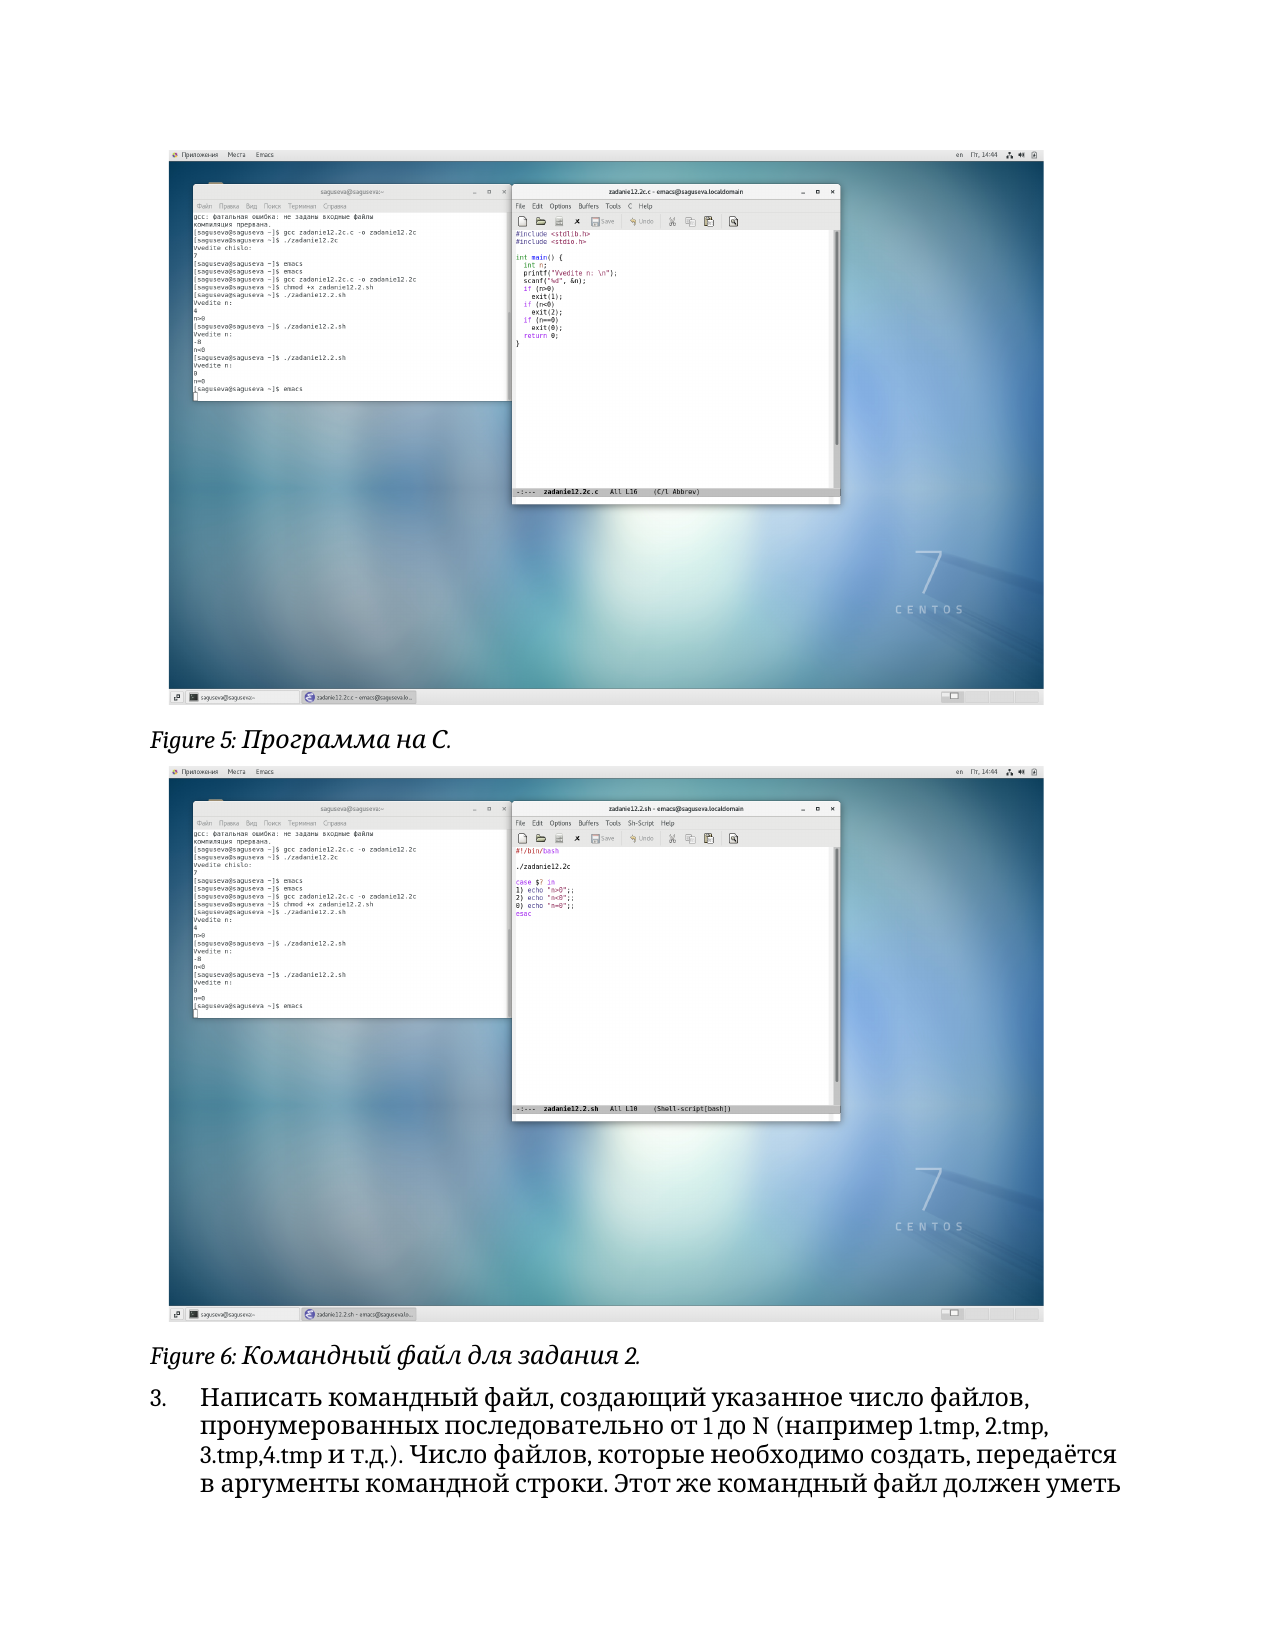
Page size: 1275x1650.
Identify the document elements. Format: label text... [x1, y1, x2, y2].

text Figure 5: Программа на С. [150, 726, 1125, 754]
text Figure 6: Командный файл для задания 2. [150, 1342, 1125, 1371]
picture [168, 150, 1044, 705]
picture [168, 766, 1044, 1322]
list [150, 1383, 1125, 1498]
